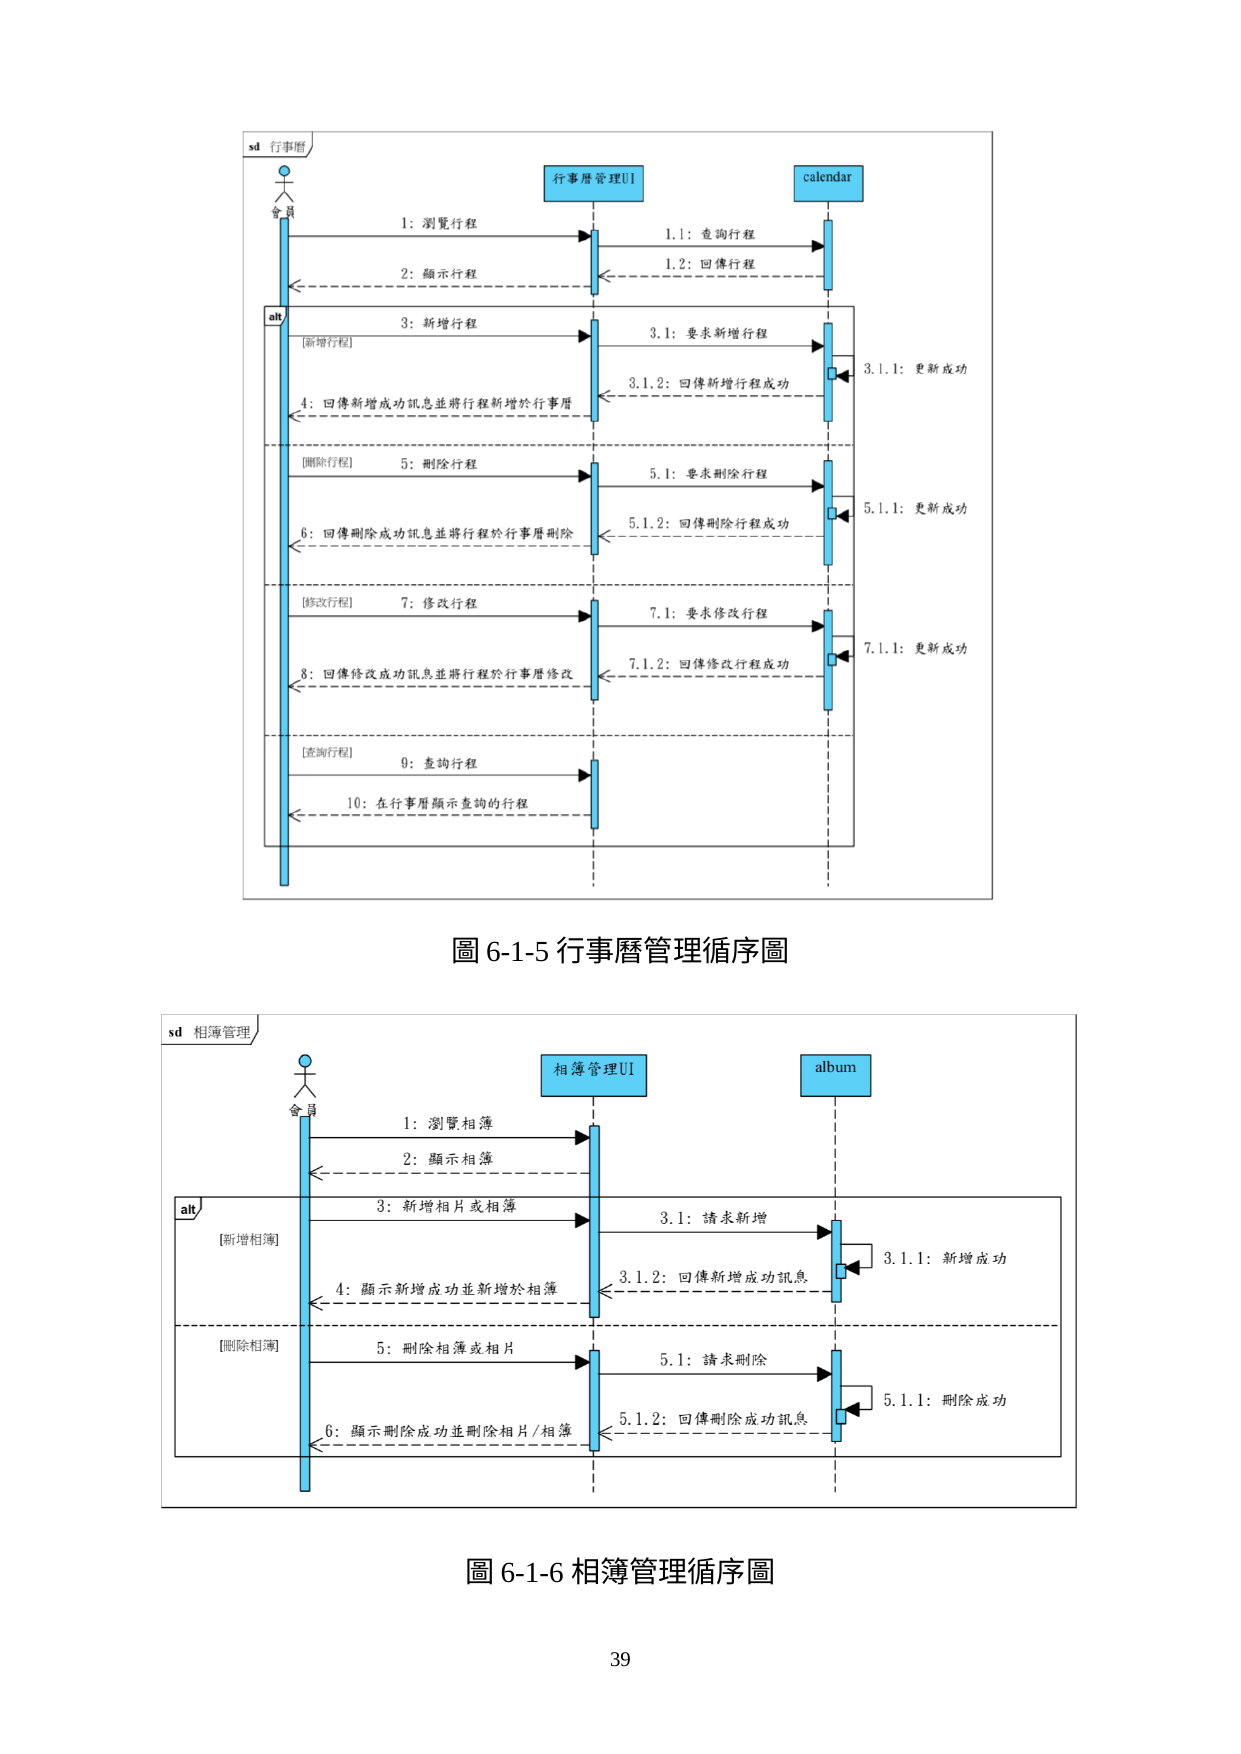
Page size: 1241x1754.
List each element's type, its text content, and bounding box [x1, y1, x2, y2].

picture [237, 127, 1003, 908]
picture [155, 1010, 1085, 1515]
text 圖6-1-5 行事曆管理循序圖 [118, 914, 1122, 973]
text 圖6-1-6 相簿管理循序圖 [118, 1535, 1122, 1594]
